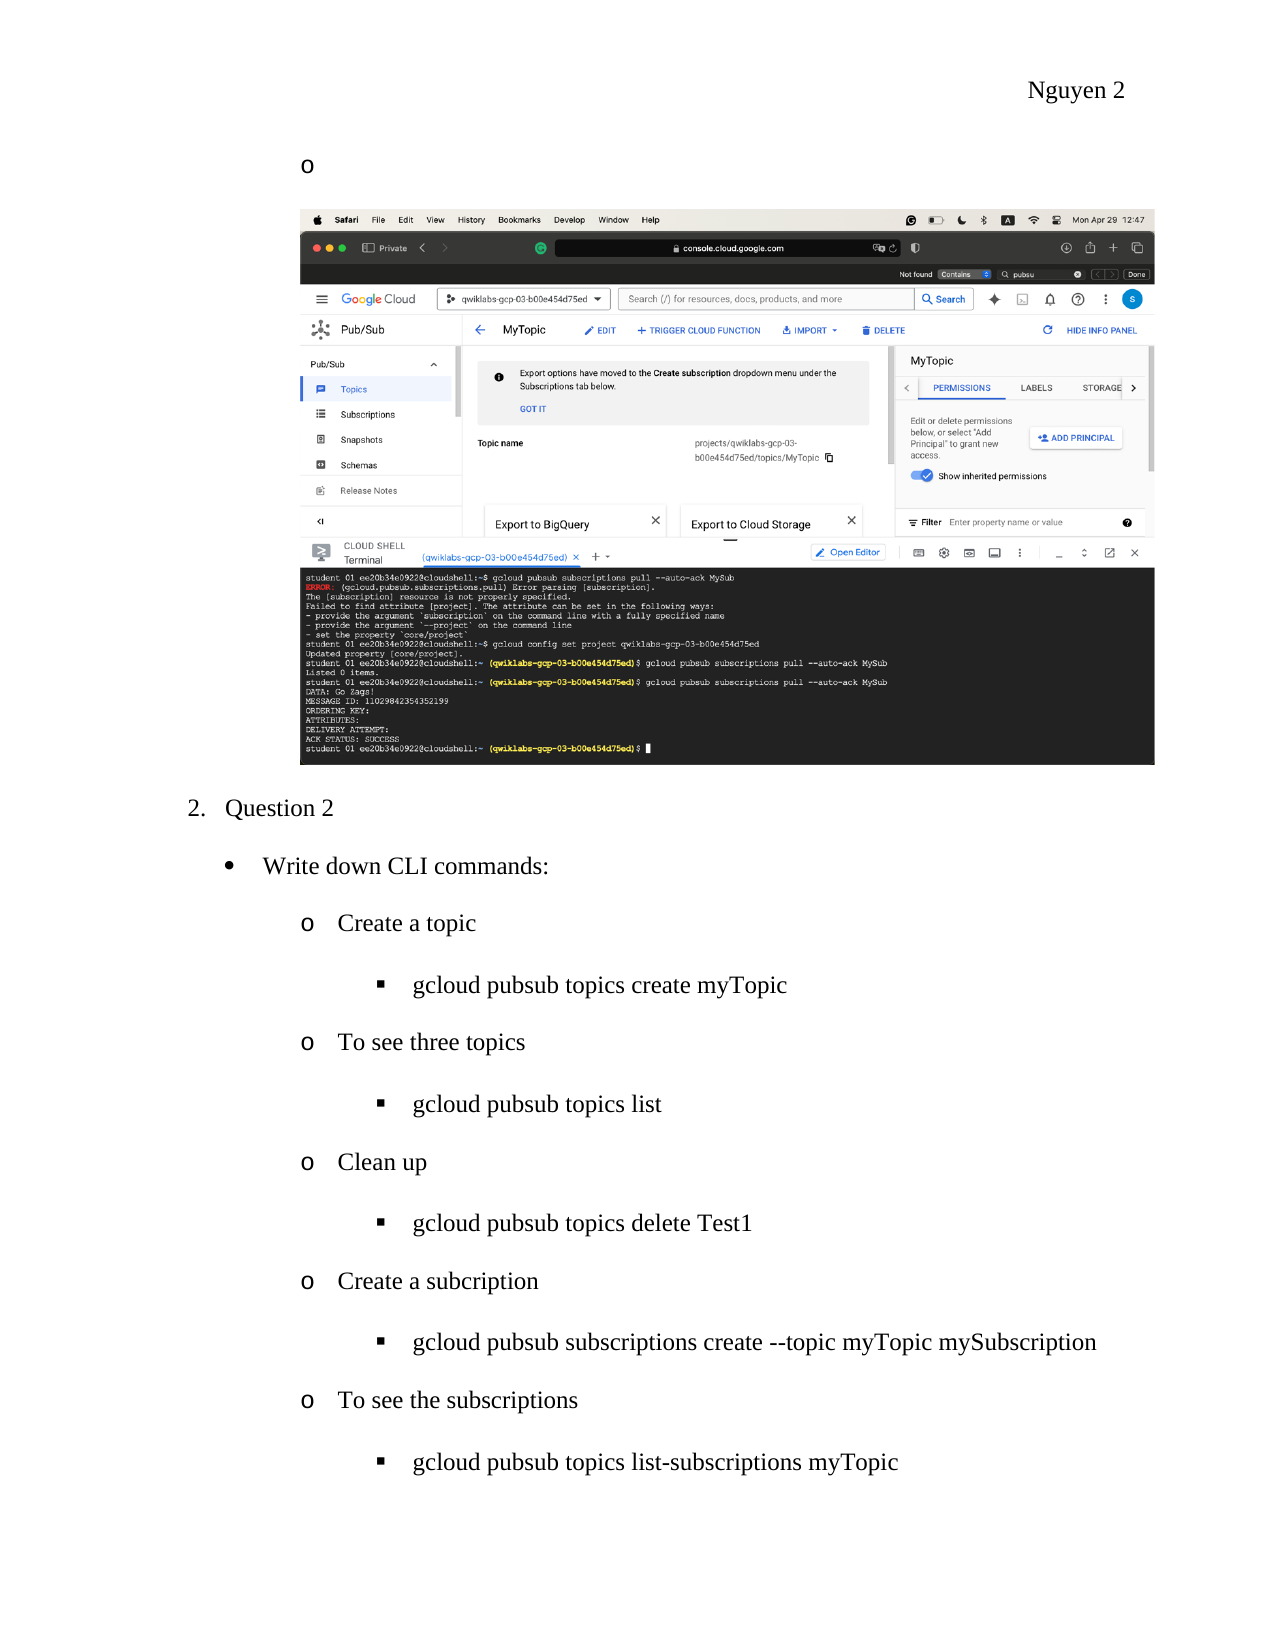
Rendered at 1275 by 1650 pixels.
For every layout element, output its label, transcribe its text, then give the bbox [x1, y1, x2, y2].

list Clean up [300, 1147, 1125, 1177]
list Write down CLI commands: [225, 851, 1125, 879]
list Create a subcription [300, 1266, 1125, 1297]
list gcloud pubsub topics create myTopic [375, 970, 1125, 999]
list gcloud pubsub topics list [375, 1089, 1125, 1118]
list Create a topic [300, 908, 1125, 939]
list gcloud pubsub subscriptions create --topic myTopic mySubscription [375, 1327, 1125, 1356]
list gcloud pubsub topics list-subscriptions myTopic [375, 1447, 1125, 1475]
list To see three topics [300, 1027, 1125, 1058]
list Question 2 [187, 793, 1125, 822]
picture [300, 209, 1155, 765]
list To see the subscriptions [300, 1385, 1125, 1416]
list gcloud pubsub topics delete Test1 [375, 1208, 1125, 1237]
